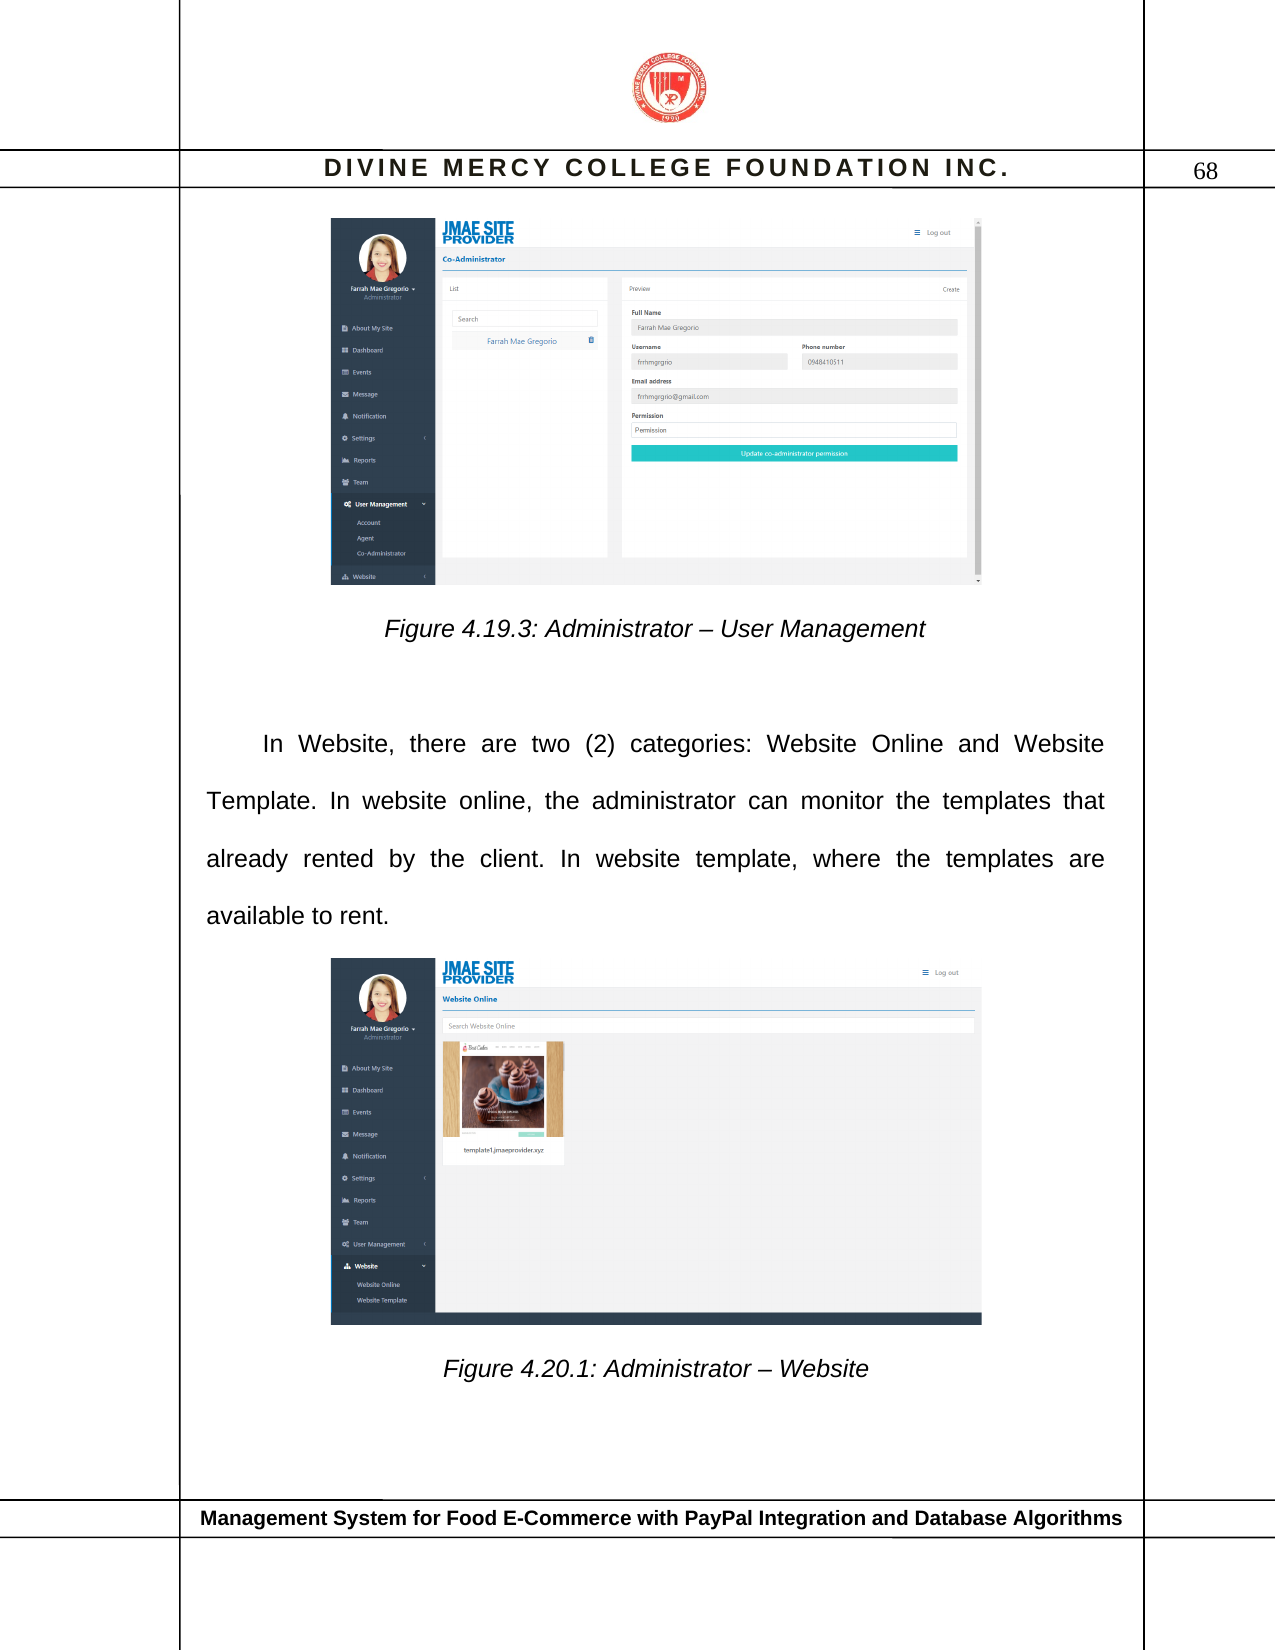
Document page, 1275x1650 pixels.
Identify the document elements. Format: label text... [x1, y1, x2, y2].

picture [330, 958, 982, 1325]
picture [632, 52, 709, 123]
text Figure 4.20.1: Administrator – Website [206, 1353, 1106, 1382]
text In Website, there are two (2) categories: Website Online and Website Template. In website online, the administrator can monitor the templates that already rented by the client. In website template, where the templates are available to rent. [206, 729, 1106, 930]
text Figure 4.19.3: Administrator – User Management [206, 614, 1106, 642]
picture [330, 218, 982, 585]
